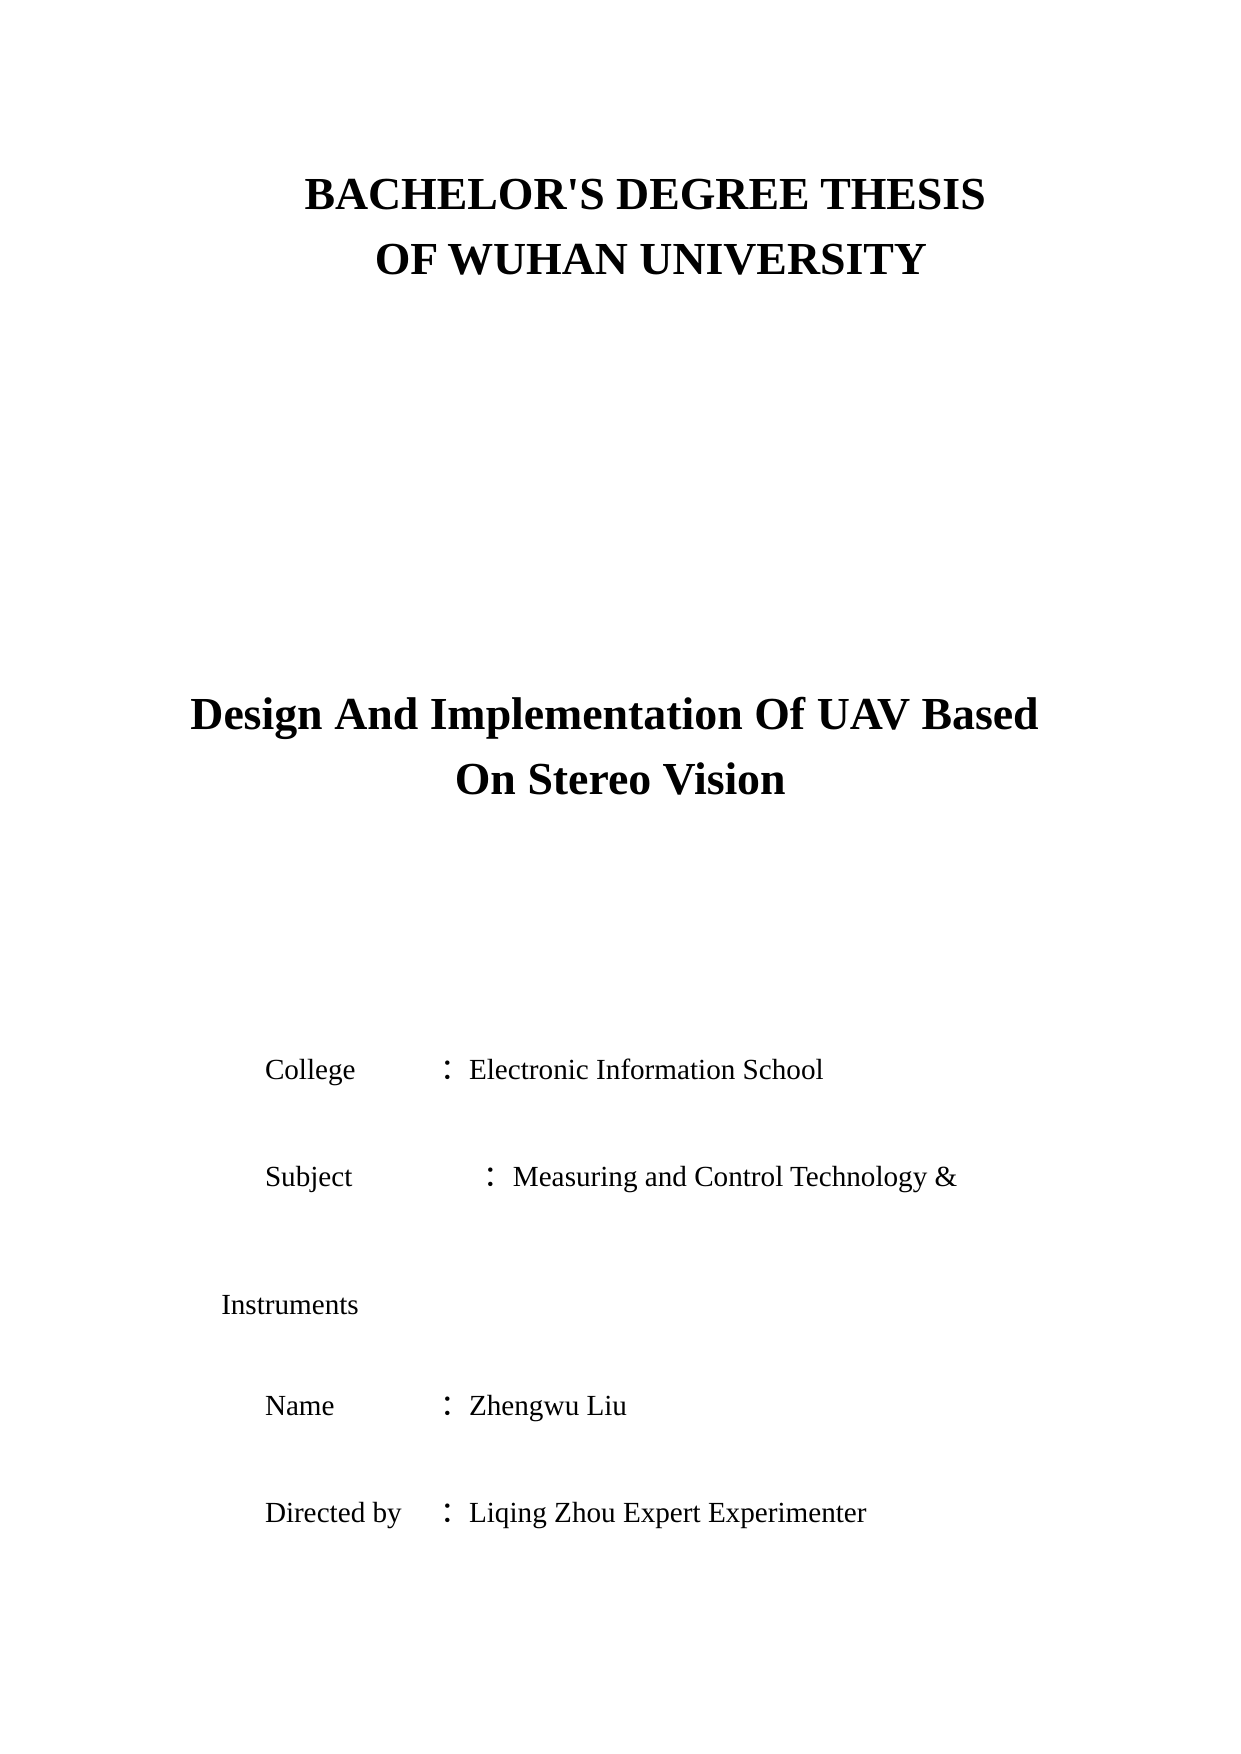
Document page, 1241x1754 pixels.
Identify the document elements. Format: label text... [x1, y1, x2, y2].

text Name ：Zhengwu Liu [221, 1370, 1063, 1435]
text Subject ：Measuring and Control Technology & Instruments [221, 1141, 1063, 1336]
text Directed by ：Liqing Zhou Expert Experimenter [221, 1477, 1063, 1542]
text BACHELOR'S DEGREE THESIS [227, 160, 1063, 225]
text College ：Electronic Information School [221, 1034, 1063, 1099]
text Design And Implementation Of UAV Based On Stereo Vision [177, 680, 1063, 810]
text OF [227, 225, 1063, 290]
